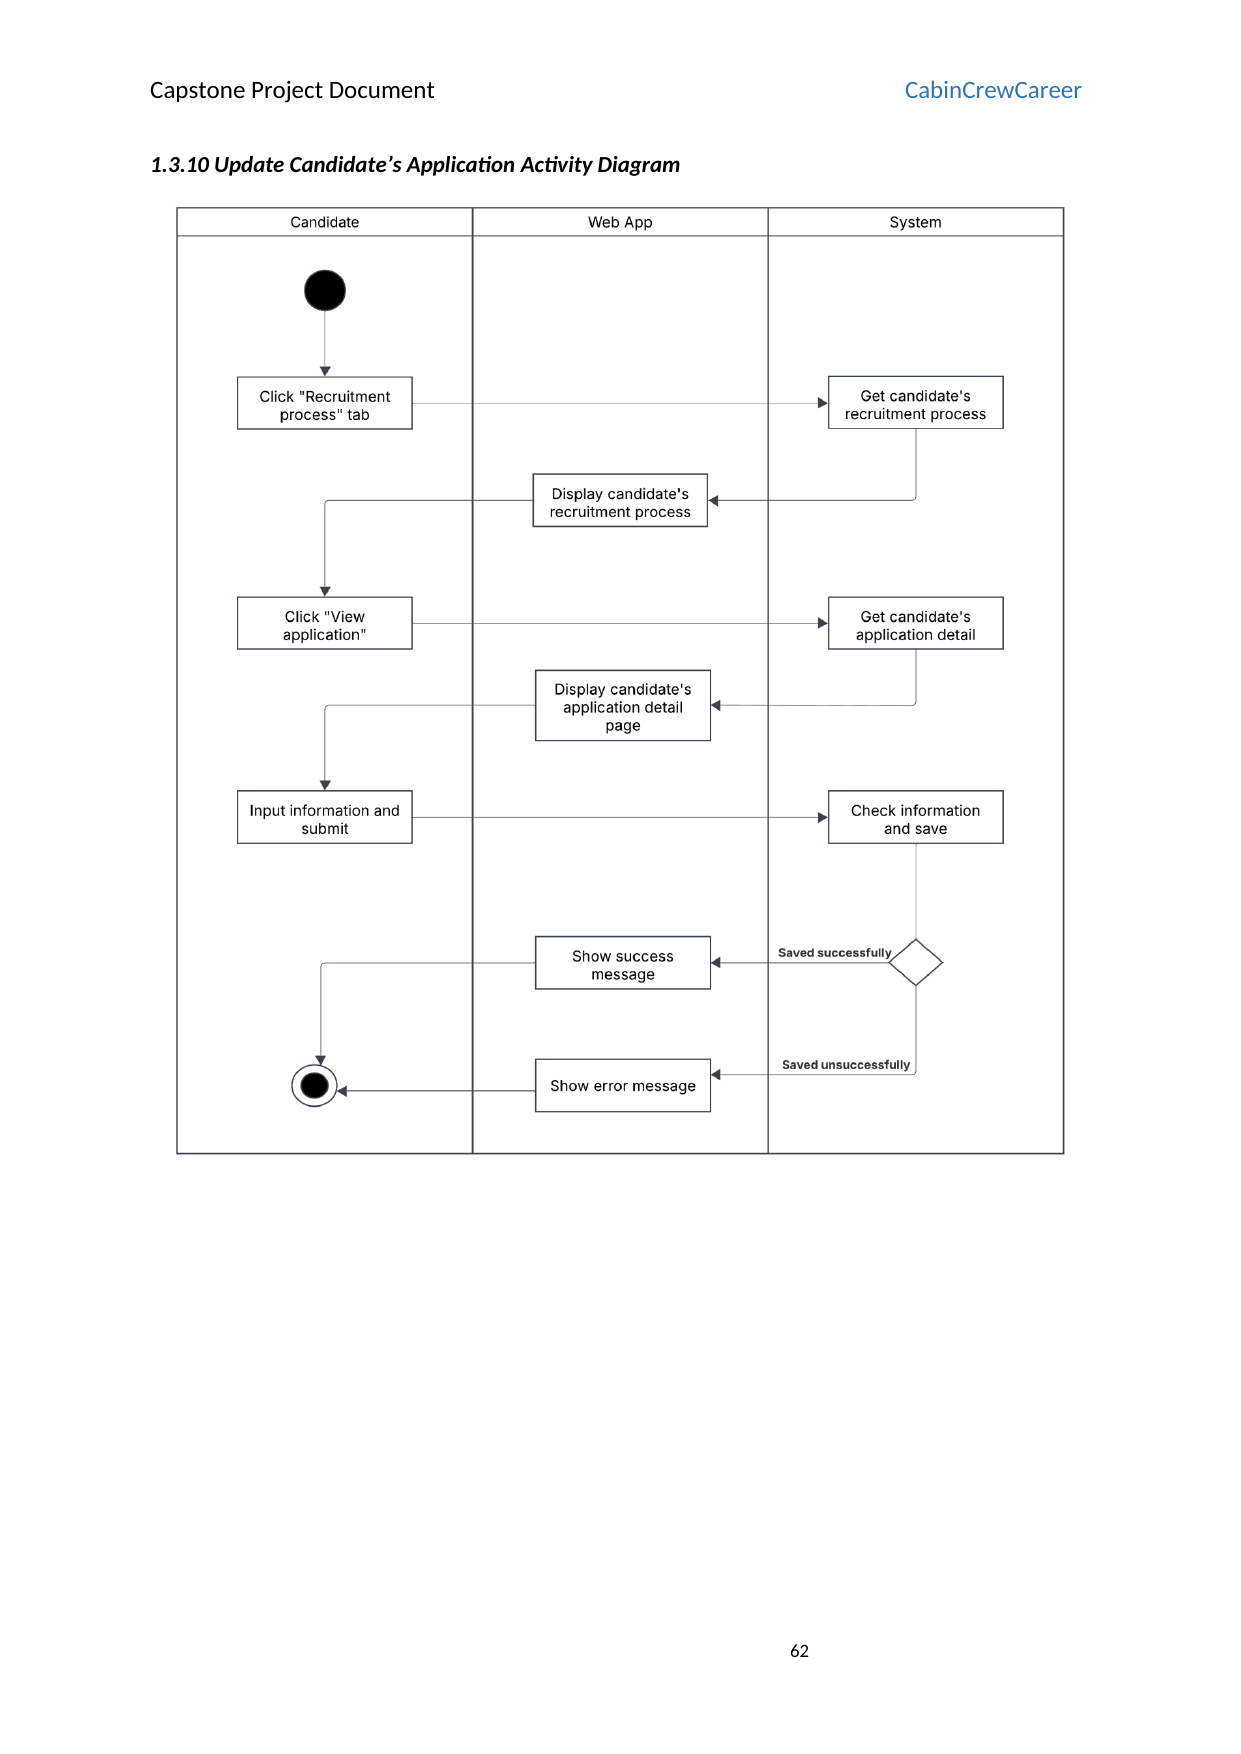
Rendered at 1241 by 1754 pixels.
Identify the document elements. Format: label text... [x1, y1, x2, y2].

picture [150, 180, 1090, 1180]
subtitle 1.3.10 Update Candidate’s Application Activity Diagram [150, 150, 1090, 178]
